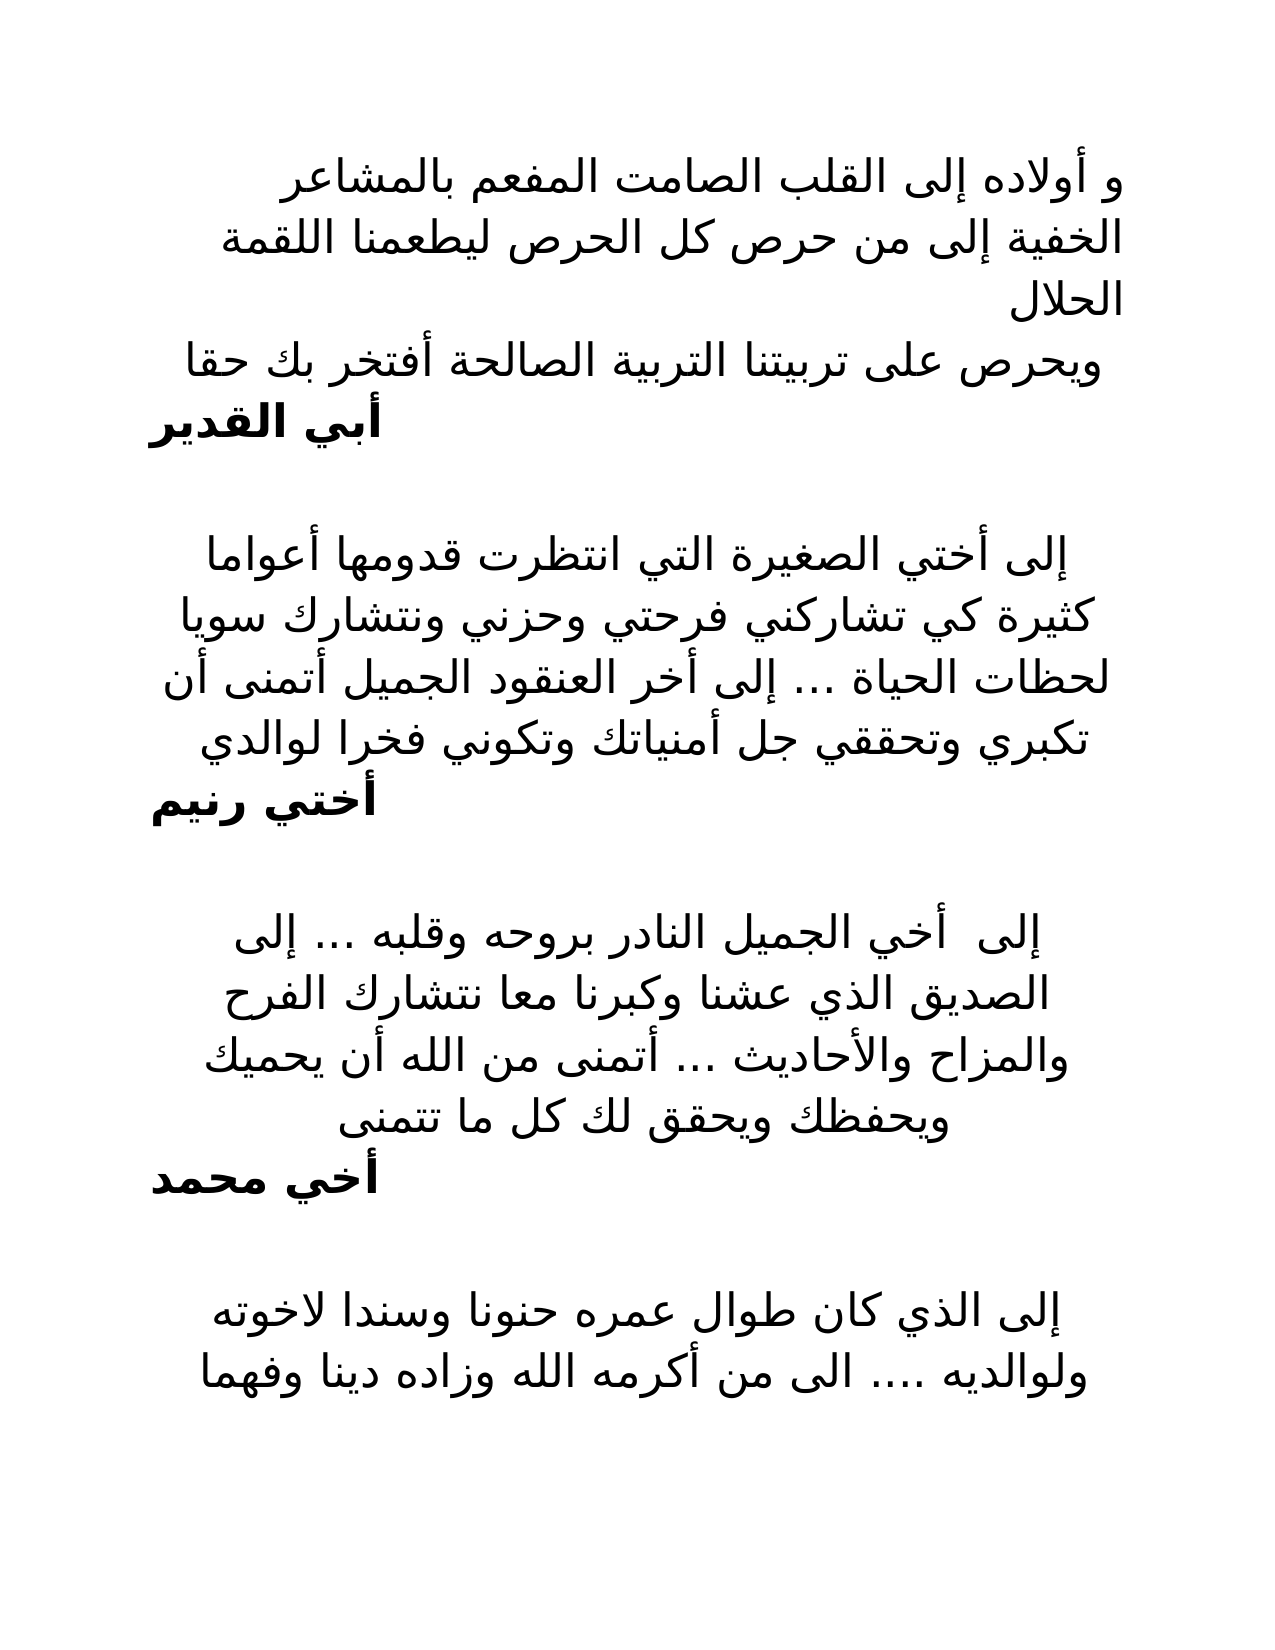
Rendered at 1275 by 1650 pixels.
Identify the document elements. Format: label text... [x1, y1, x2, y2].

text أخي محمد [150, 1151, 1125, 1204]
text أختي رنيم [150, 773, 1125, 826]
text إلى الذي كان طوال عمره حنونا وسندا لاخوته ولوالديه .... الى من أكرمه الله وزاده دينا وفهما [150, 1284, 1125, 1398]
text و أولاده إلى القلب الصامت المفعم بالمشاعر الخفية إلى من حرص كل الحرص ليطعمنا اللقمة الحلال [150, 150, 1125, 326]
text أبي القدير [150, 395, 1125, 448]
text إلى أختي الصغيرة التي انتظرت قدومها أعواما كثيرة كي تشاركني فرحتي وحزني ونتشارك سويا لحظات الحياة ... إلى أخر العنقود الجميل أتمنى أن تكبري وتحققي جل أمنياتك وتكوني فخرا لوالدي [150, 528, 1125, 765]
text ويحرص على تربيتنا التربية الصالحة أفتخر بك حقا [150, 334, 1125, 387]
text إلى أخي الجميل النادر بروحه وقلبه ... إلى الصديق الذي عشنا وكبرنا معا نتشارك الفرح والمزاح والأحاديث ... أتمنى من الله أن يحميك ويحفظك ويحقق لك كل ما تتمنى [150, 906, 1125, 1143]
